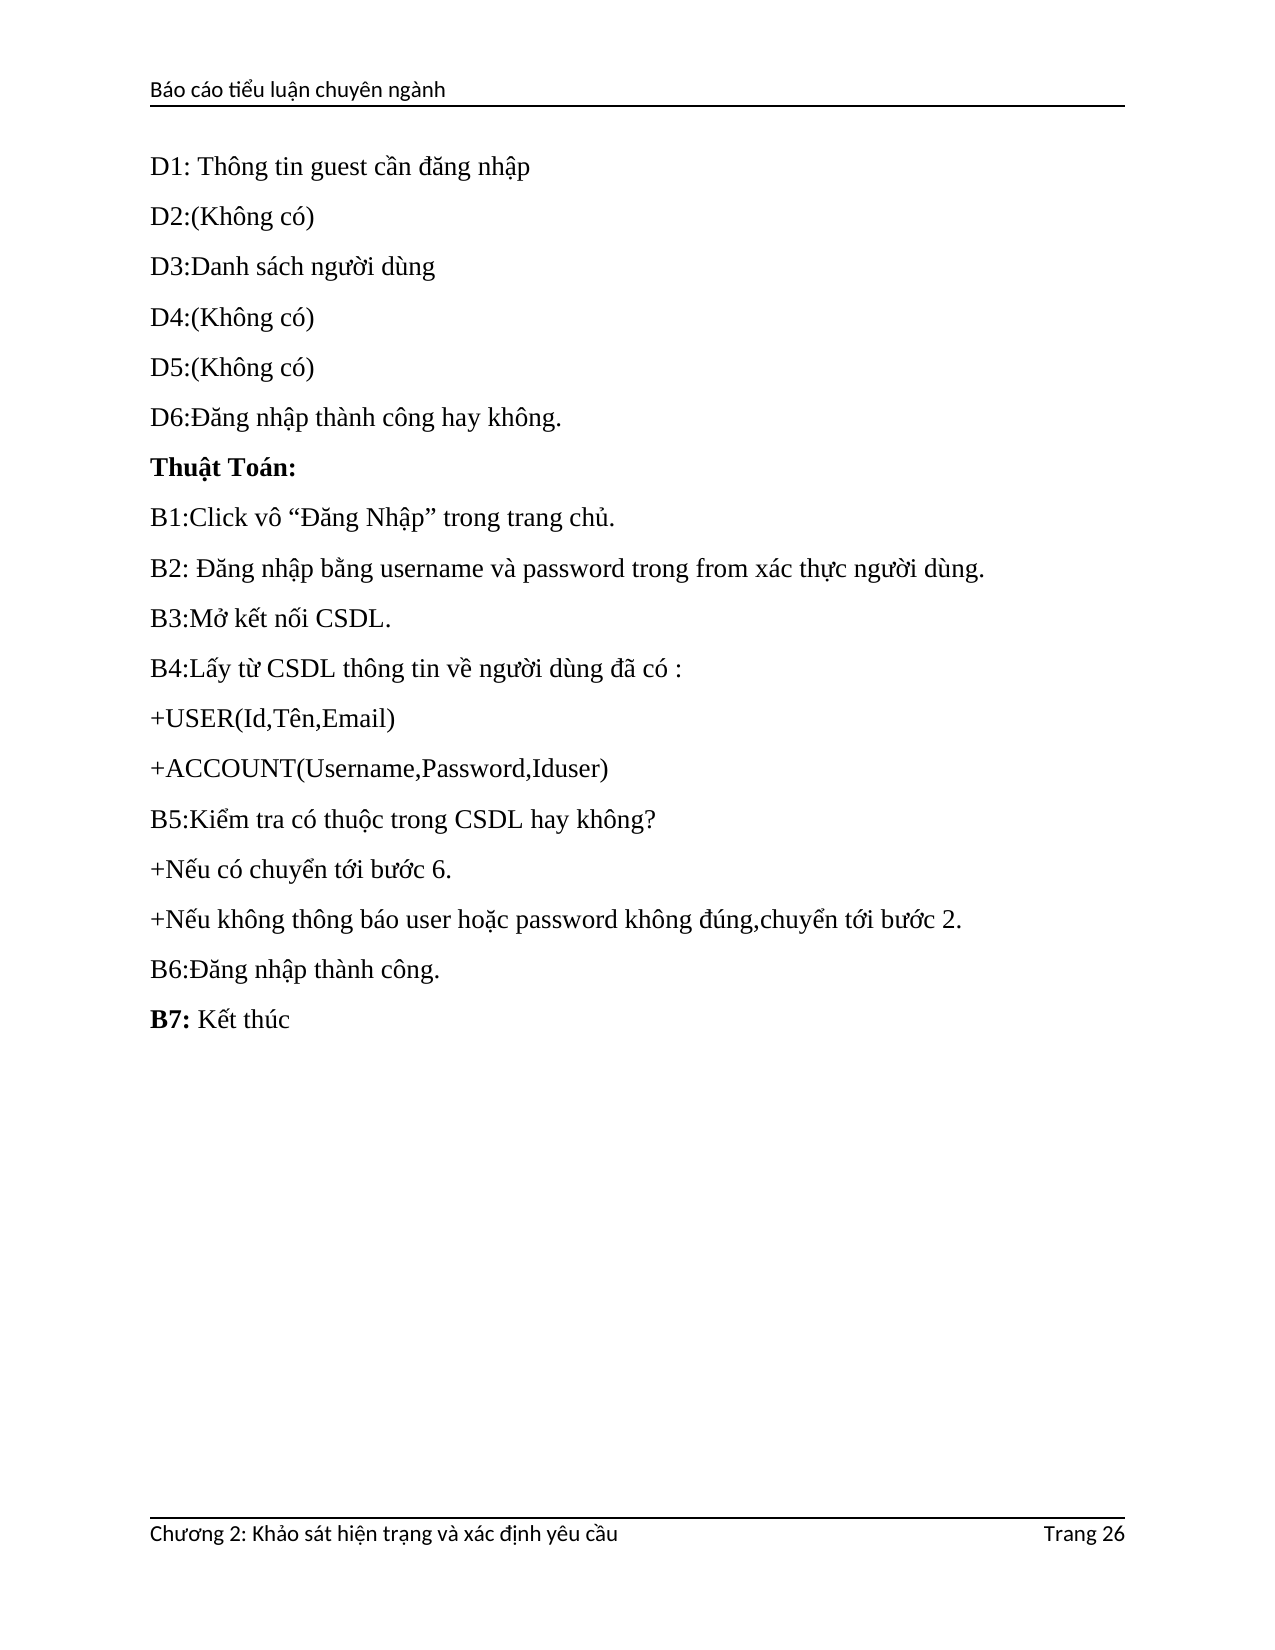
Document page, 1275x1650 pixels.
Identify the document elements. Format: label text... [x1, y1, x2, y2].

text B2: Đăng nhập bằng username và password trong from xác thực người dùng. [150, 552, 1125, 583]
text D1: Thông tin guest cần đăng nhập [150, 150, 1125, 181]
text +ACCOUNT(Username,Password,Iduser) [150, 752, 1125, 784]
text D3:Danh sách người dùng [150, 250, 1125, 282]
text +Nếu không thông báo user hoặc password không đúng,chuyển tới bước 2. [150, 903, 1125, 934]
text +Nếu có chuyển tới bước 6. [150, 853, 1125, 884]
text B4:Lấy từ CSDL thông tin về người dùng đã có : [150, 652, 1125, 683]
text B6:Đăng nhập thành công. [150, 953, 1125, 984]
text Thuật Toán: [150, 451, 1125, 482]
text B7: Kết thúc [150, 1003, 1125, 1035]
text +USER(Id,Tên,Email) [150, 702, 1125, 733]
text D4:(Không có) [150, 301, 1125, 332]
text B3:Mở kết nối CSDL. [150, 602, 1125, 633]
text D5:(Không có) [150, 351, 1125, 382]
text D2:(Không có) [150, 200, 1125, 231]
text B5:Kiểm tra có thuộc trong CSDL hay không? [150, 803, 1125, 834]
text D6:Đăng nhập thành công hay không. [150, 401, 1125, 432]
text B1:Click vô “Đăng Nhập” trong trang chủ. [150, 501, 1125, 533]
